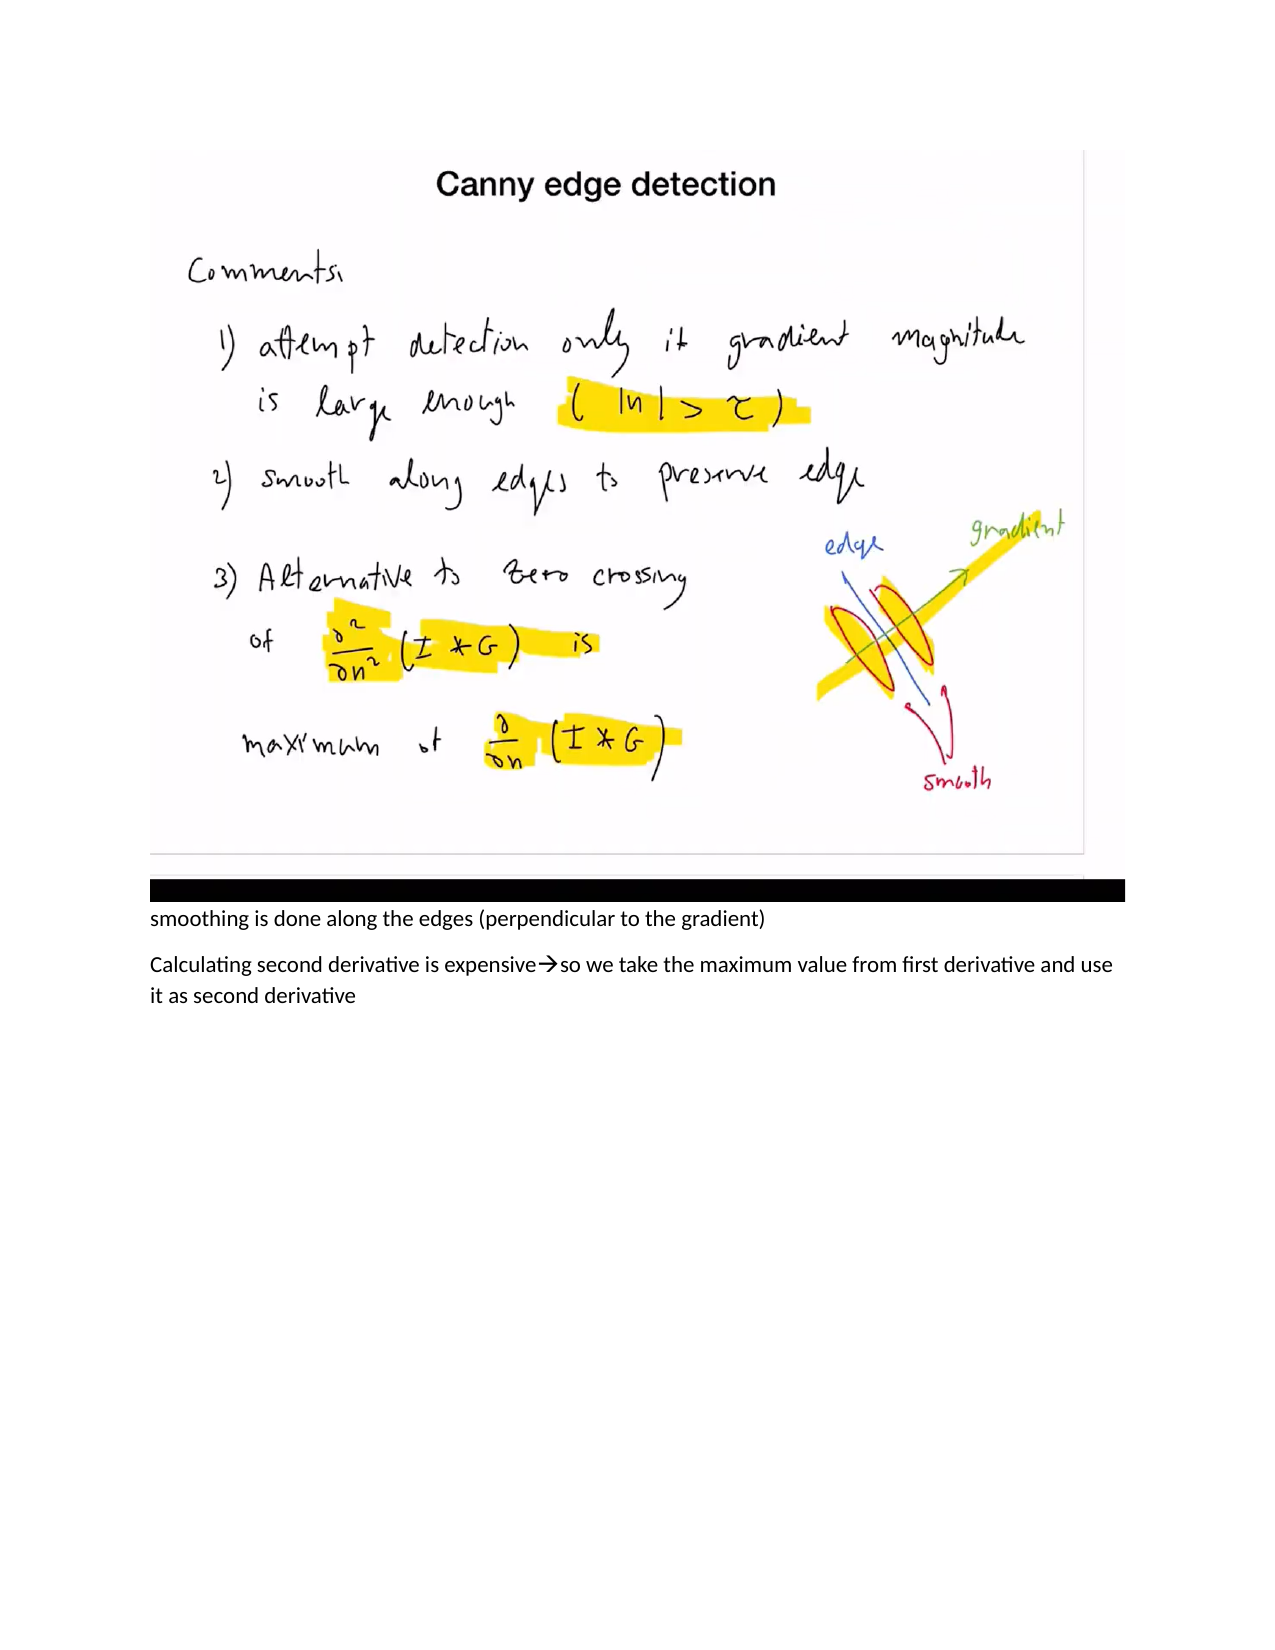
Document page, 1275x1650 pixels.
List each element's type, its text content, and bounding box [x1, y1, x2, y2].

picture [150, 150, 1125, 902]
text smoothing is done along the edges (perpendicular to the gradient) [150, 902, 1125, 932]
text Calculating second derivative is expensiveso we take the maximum value from first derivative and use it as second derivative [150, 951, 1125, 1009]
